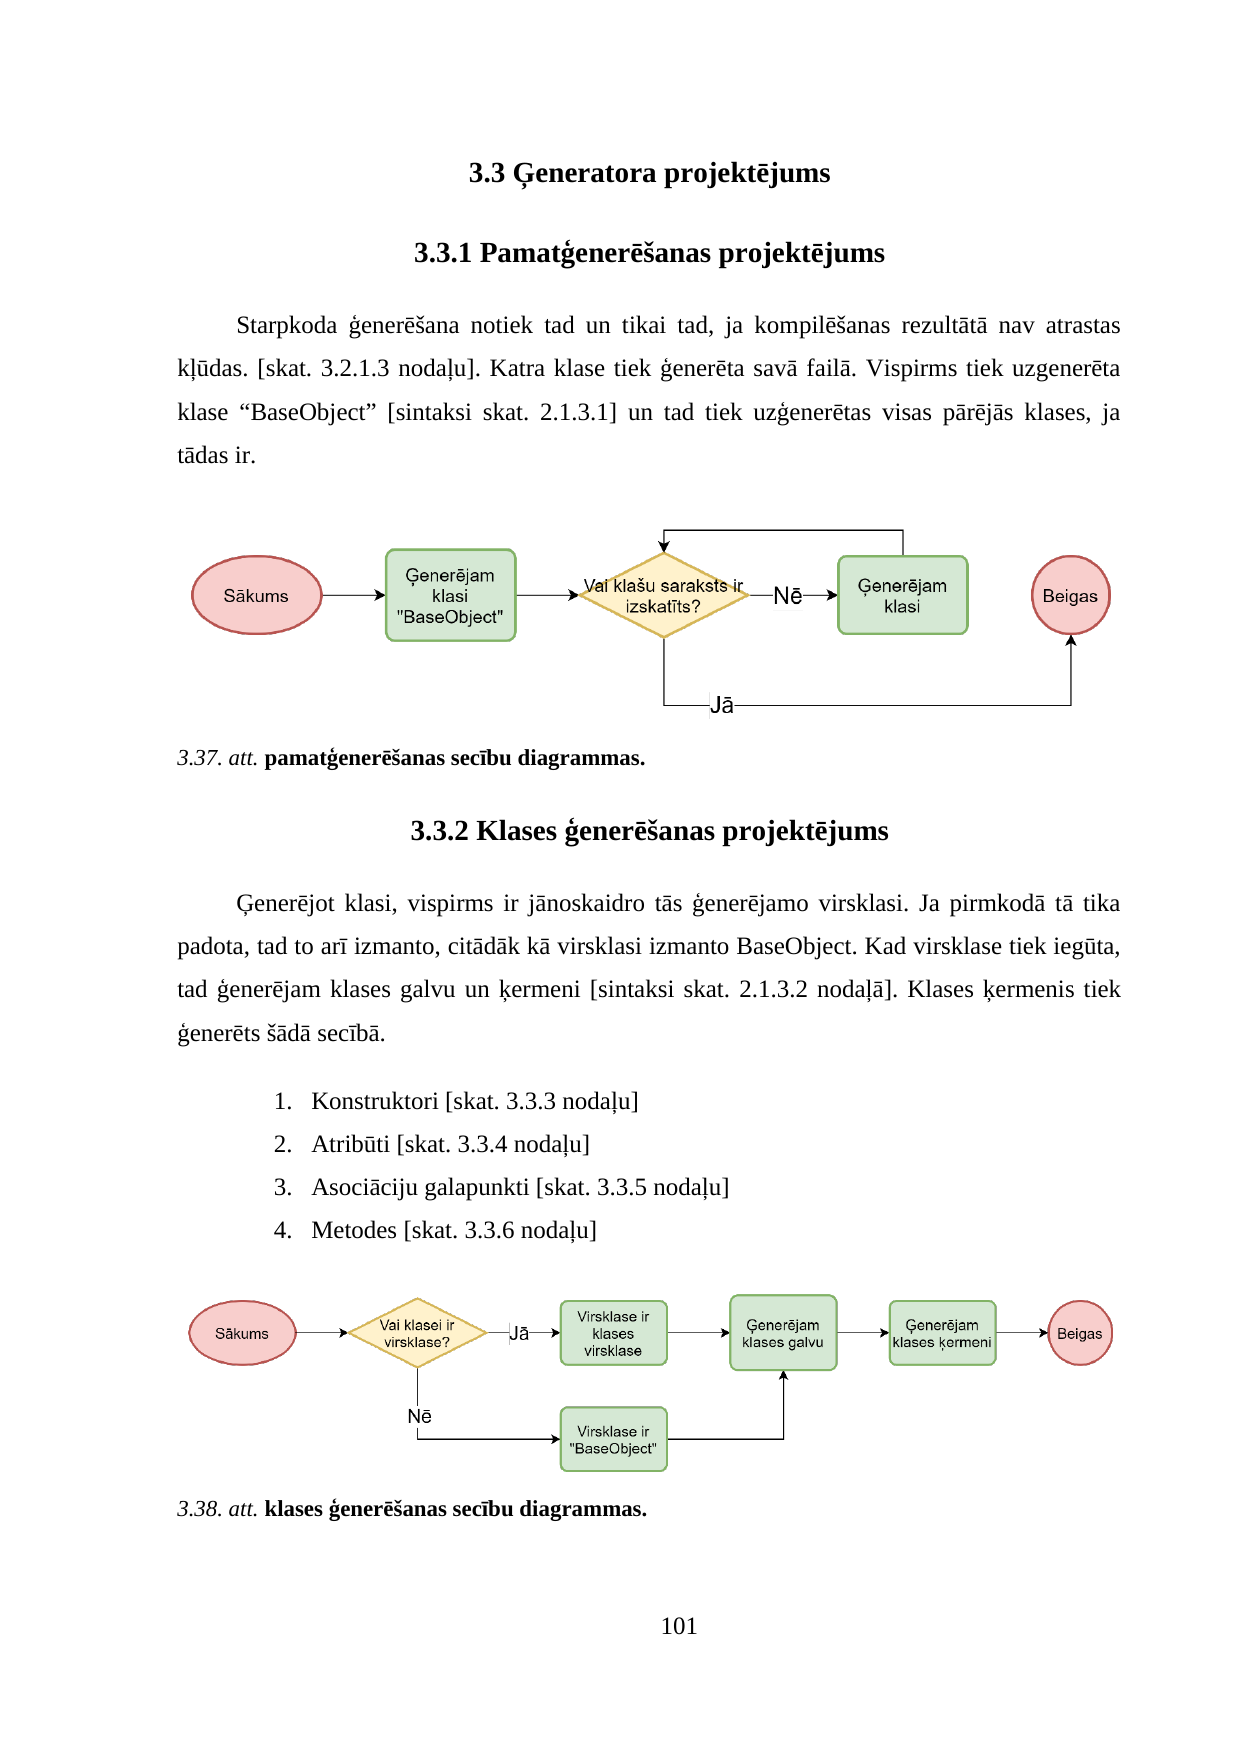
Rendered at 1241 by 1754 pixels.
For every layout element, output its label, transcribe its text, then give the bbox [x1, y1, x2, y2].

picture [177, 507, 1123, 732]
list Asociāciju galapunkti [skat. 3.3.5 nodaļu] [273, 1172, 1122, 1201]
subtitle 3.3.1 Pamatģenerēšanas projektējums [177, 235, 1122, 268]
text Starpkoda ģenerēšana notiek tad un tikai tad, ja kompilēšanas rezultātā nav atrastas kļūdas. [skat. 3.2.1.3 nodaļu]. Katra klase tiek ģenerēta savā failā. Vispirms tiek uzgenerēta klase “BaseObject” [sintaksi skat. 2.1.3.1] un tad tiek uzģenerētas visas pārējās klases, ja tādas ir. [177, 310, 1122, 468]
text Ģenerējot klasi, vispirms ir jānoskaidro tās ģenerējamo virsklasi. Ja pirmkodā tā tika padota, tad to arī izmanto, citādāk kā virsklasi izmanto BaseObject. Kad virsklase tiek iegūta, tad ģenerējam klases galvu un ķermeni [sintaksi skat. 2.1.3.2 nodaļā]. Klases ķermenis tiek ģenerēts šādā secībā. [177, 888, 1122, 1046]
list Metodes [skat. 3.3.6 nodaļu] [273, 1215, 1122, 1244]
text 3.37. att. pamatģenerēšanas secību diagrammas. [177, 732, 1122, 771]
list Atribūti [skat. 3.3.4 nodaļu] [273, 1129, 1122, 1158]
subtitle 3.3.2 Klases ģenerēšanas projektējums [177, 813, 1122, 847]
subtitle 3.3 Ģeneratora projektējums [177, 156, 1122, 189]
picture [177, 1283, 1123, 1482]
text 3.38. att. klases ģenerēšanas secību diagrammas. [177, 1482, 1122, 1521]
list Konstruktori [skat. 3.3.3 nodaļu] [273, 1086, 1122, 1114]
